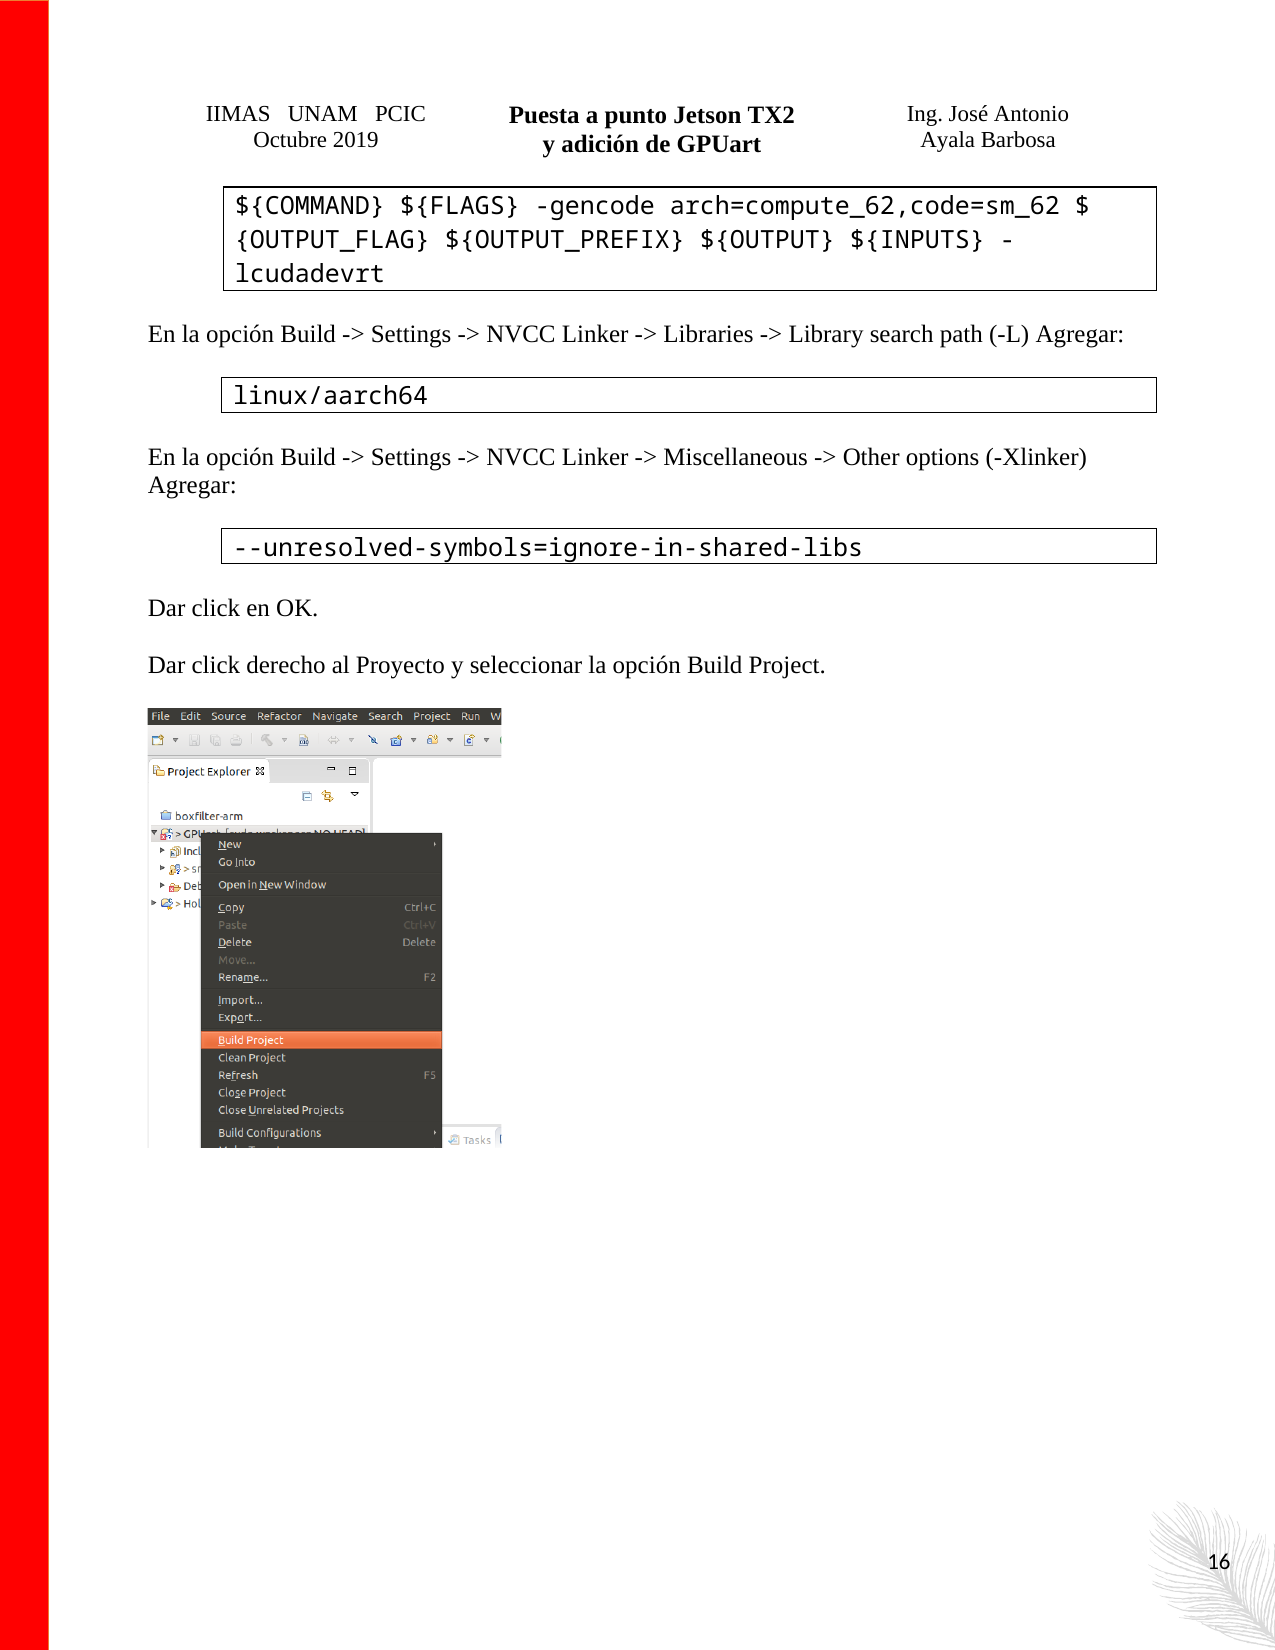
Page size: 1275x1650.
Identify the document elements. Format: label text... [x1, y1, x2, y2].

text Dar click derecho al Proyecto y seleccionar la opción Build Project. [148, 651, 1157, 679]
picture [147, 708, 502, 1148]
text En la opción Build -> Settings -> NVCC Linker -> Libraries -> Library search path (-L) Agregar: [148, 319, 1157, 348]
text Dar click en OK. [148, 593, 1157, 622]
table_header linux/aarch64 [222, 378, 1156, 412]
text En la opción Build -> Settings -> NVCC Linker -> Miscellaneous -> Other options (-Xlinker) Agregar: [148, 442, 1157, 499]
table_header ${COMMAND} ${FLAGS} -gencode arch=compute_62,code=sm_62 ${OUTPUT_FLAG} ${OUTPUT_PREFIX} ${OUTPUT} ${INPUTS} -lcudadevrt [224, 188, 1156, 290]
table_header --unresolved-symbols=ignore-in-shared-libs [222, 529, 1156, 563]
